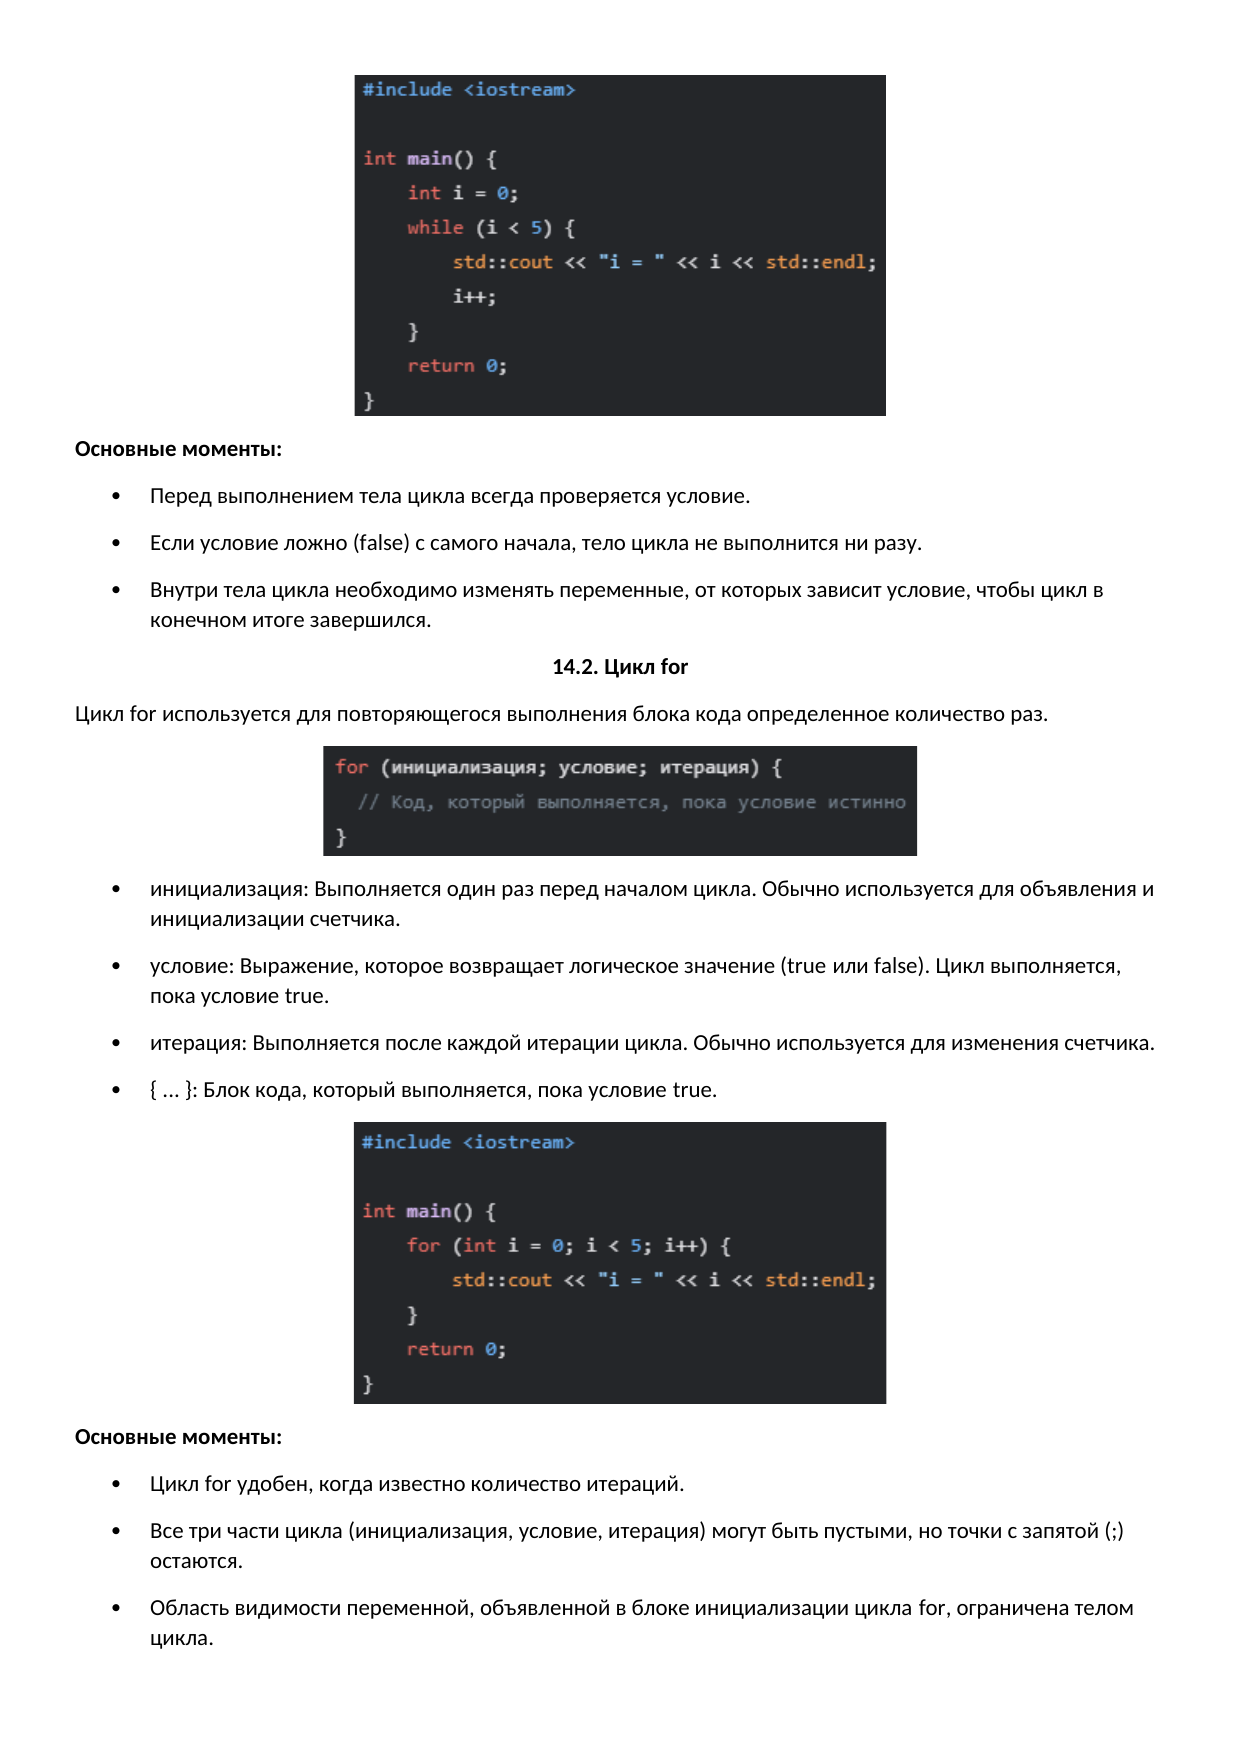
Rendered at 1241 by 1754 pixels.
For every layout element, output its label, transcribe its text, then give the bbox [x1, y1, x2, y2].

text Цикл for используется для повторяющегося выполнения блока кода определенное количество раз. [75, 699, 1165, 727]
list Внутри тела цикла необходимо изменять переменные, от которых зависит условие, чтобы цикл в конечном итоге завершился. [112, 575, 1165, 633]
list итерация: Выполняется после каждой итерации цикла. Обычно используется для изменения счетчика. [112, 1028, 1165, 1056]
list инициализация: Выполняется один раз перед началом цикла. Обычно используется для объявления и инициализации счетчика. [112, 874, 1165, 932]
list Все три части цикла (инициализация, условие, итерация) могут быть пустыми, но точки с запятой (;) остаются. [112, 1516, 1165, 1574]
list Перед выполнением тела цикла всегда проверяется условие. [112, 481, 1165, 509]
list Цикл for удобен, когда известно количество итераций. [112, 1469, 1165, 1497]
text Основные моменты: [75, 434, 1165, 463]
text 14.2. Цикл for [75, 652, 1165, 680]
list Область видимости переменной, объявленной в блоке инициализации цикла for, ограничена телом цикла. [112, 1593, 1165, 1651]
list { ... }: Блок кода, который выполняется, пока условие true. [112, 1075, 1165, 1103]
list условие: Выражение, которое возвращает логическое значение (true или false). Цикл выполняется, пока условие true. [112, 951, 1165, 1009]
list Если условие ложно (false) с самого начала, тело цикла не выполнится ни разу. [112, 528, 1165, 556]
picture [353, 1122, 887, 1404]
picture [354, 75, 886, 416]
text Основные моменты: [75, 1422, 1165, 1450]
picture [323, 746, 918, 856]
